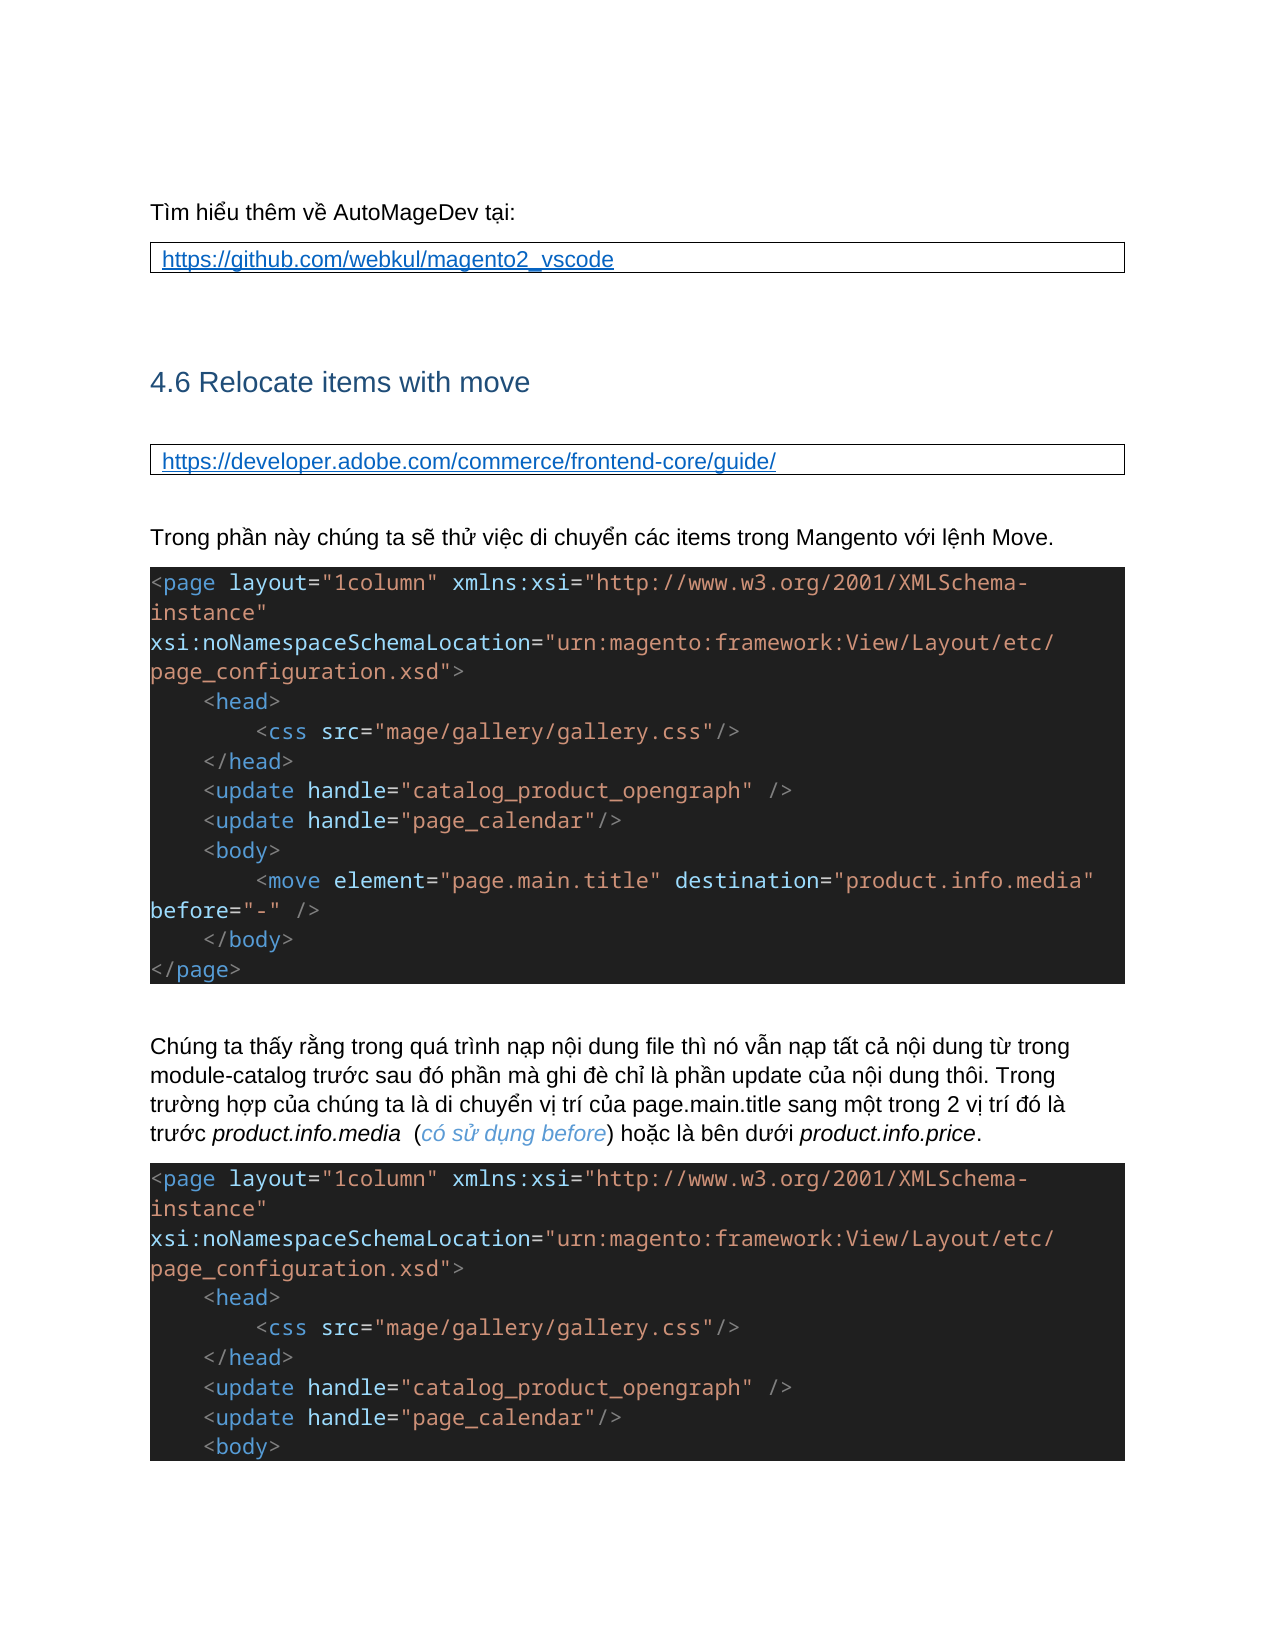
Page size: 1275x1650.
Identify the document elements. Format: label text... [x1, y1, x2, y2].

text <update handle="catalog_product_opengraph" /> [150, 1372, 1125, 1401]
text <css src="mage/gallery/gallery.css"/> [150, 716, 1125, 746]
text </page> [150, 954, 1125, 984]
table_header https://github.com/webkul/magento2_vscode [151, 243, 1124, 272]
text </body> [150, 924, 1125, 954]
text <page layout="1column" xmlns:xsi="http://www.w3.org/2001/XMLSchema-instance" xsi:noNamespaceSchemaLocation="urn:magento:framework:View/Layout/etc/page_configuration.xsd"> [150, 1163, 1125, 1282]
text </head> [150, 746, 1125, 775]
text <body> [150, 1431, 1125, 1461]
text <body> [150, 835, 1125, 865]
text Chúng ta thấy rằng trong quá trình nạp nội dung file thì nó vẫn nạp tất cả nội dung từ trong module-catalog trước sau đó phần mà ghi đè chỉ là phần update của nội dung thôi. Trong trường hợp của chúng ta là di chuyển vị trí của page.main.title sang một trong 2 vị trí đó là trước product.info.media (có sử dụng before) hoặc là bên dưới product.info.price. [150, 1030, 1125, 1146]
text <head> [150, 1282, 1125, 1312]
text <move element="page.main.title" destination="product.info.media" before="-" /> [150, 865, 1125, 924]
text <page layout="1column" xmlns:xsi="http://www.w3.org/2001/XMLSchema-instance" xsi:noNamespaceSchemaLocation="urn:magento:framework:View/Layout/etc/page_configuration.xsd"> [150, 567, 1125, 686]
text <update handle="catalog_product_opengraph" /> [150, 775, 1125, 805]
text <css src="mage/gallery/gallery.css"/> [150, 1312, 1125, 1342]
subtitle 4.6 Relocate items with move [150, 364, 1125, 398]
text </head> [150, 1342, 1125, 1372]
text Trong phần này chúng ta sẽ thử việc di chuyển các items trong Mangento với lệnh Move. [150, 521, 1125, 550]
text <head> [150, 686, 1125, 716]
table_header https://developer.adobe.com/commerce/frontend-core/guide/ [151, 445, 1124, 474]
text Tìm hiểu thêm về AutoMageDev tại: [150, 196, 1125, 225]
text <update handle="page_calendar"/> [150, 1401, 1125, 1431]
text <update handle="page_calendar"/> [150, 805, 1125, 835]
